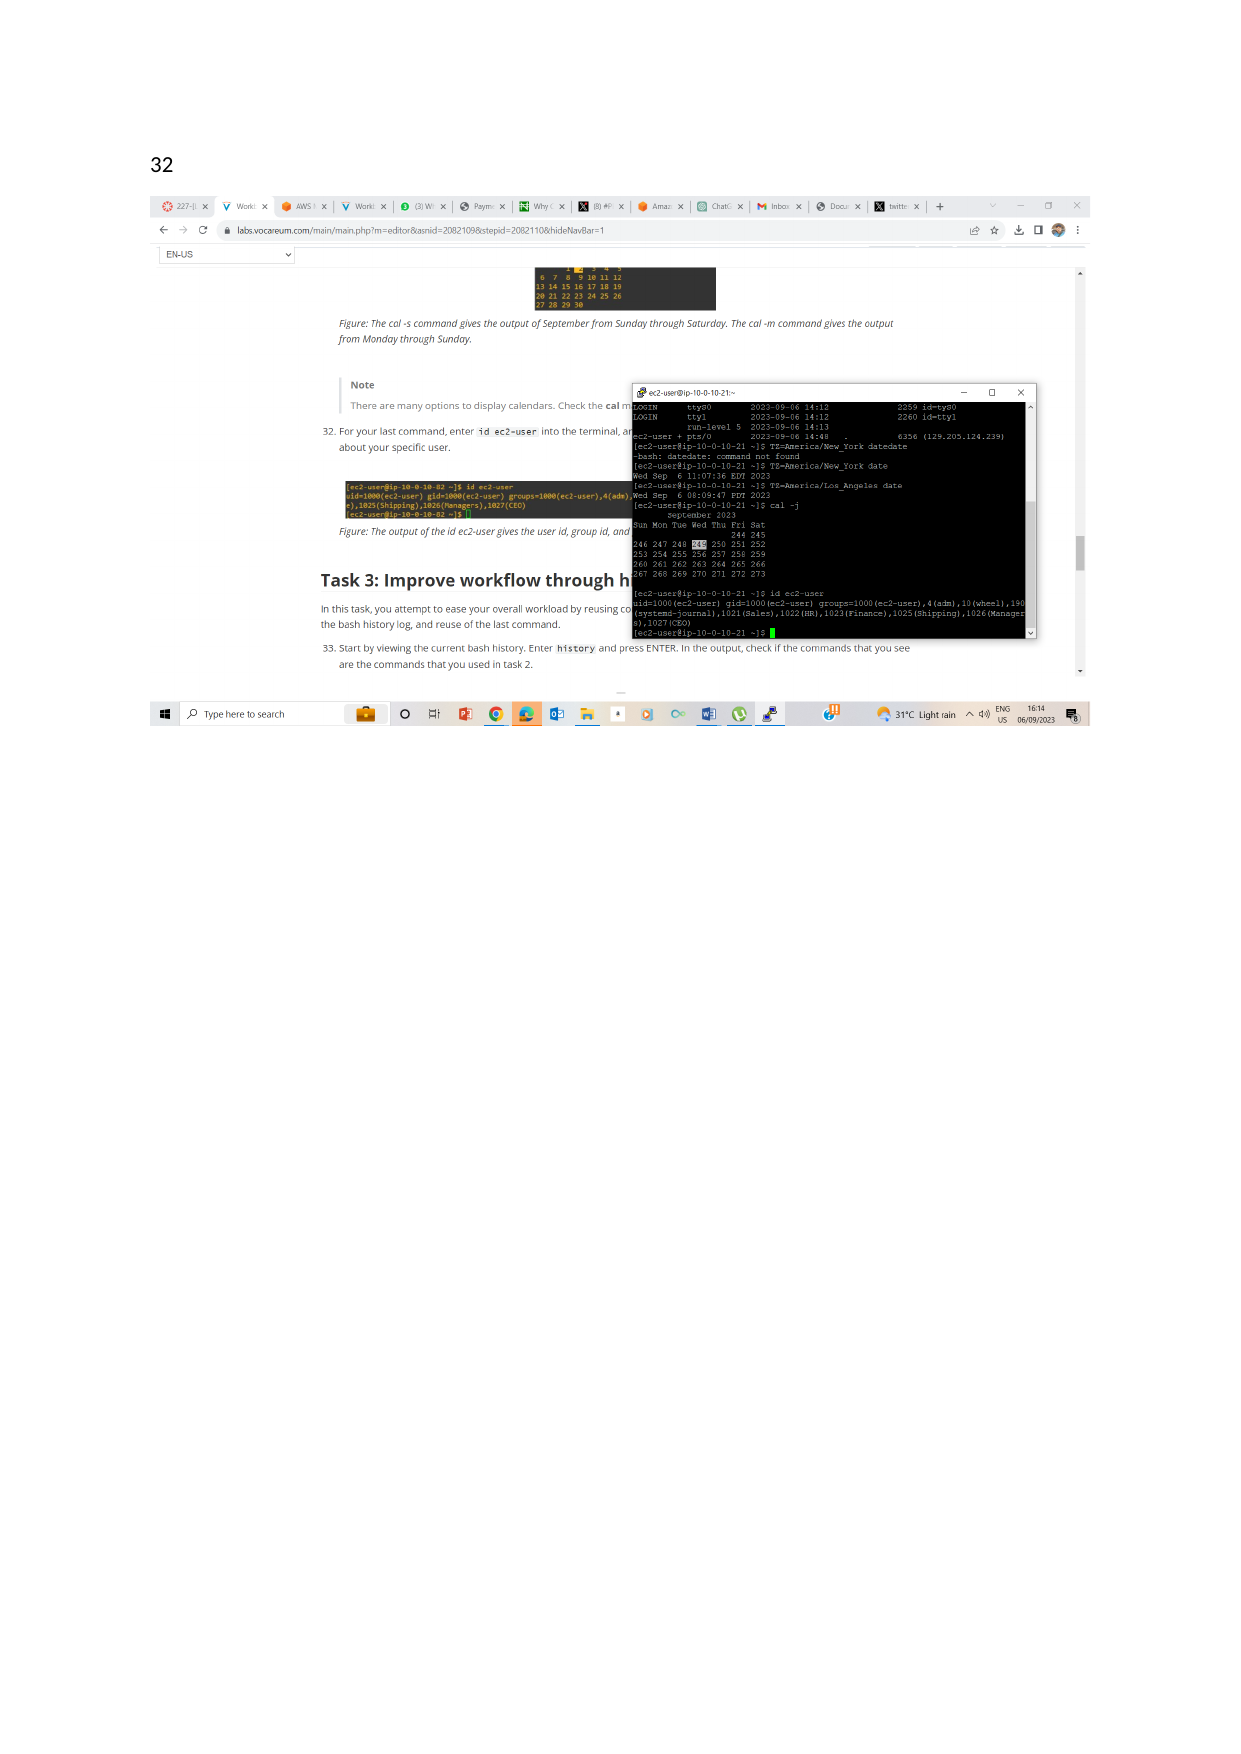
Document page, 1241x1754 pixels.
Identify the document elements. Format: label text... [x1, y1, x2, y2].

picture [150, 196, 1091, 726]
text 32 [150, 150, 1090, 178]
